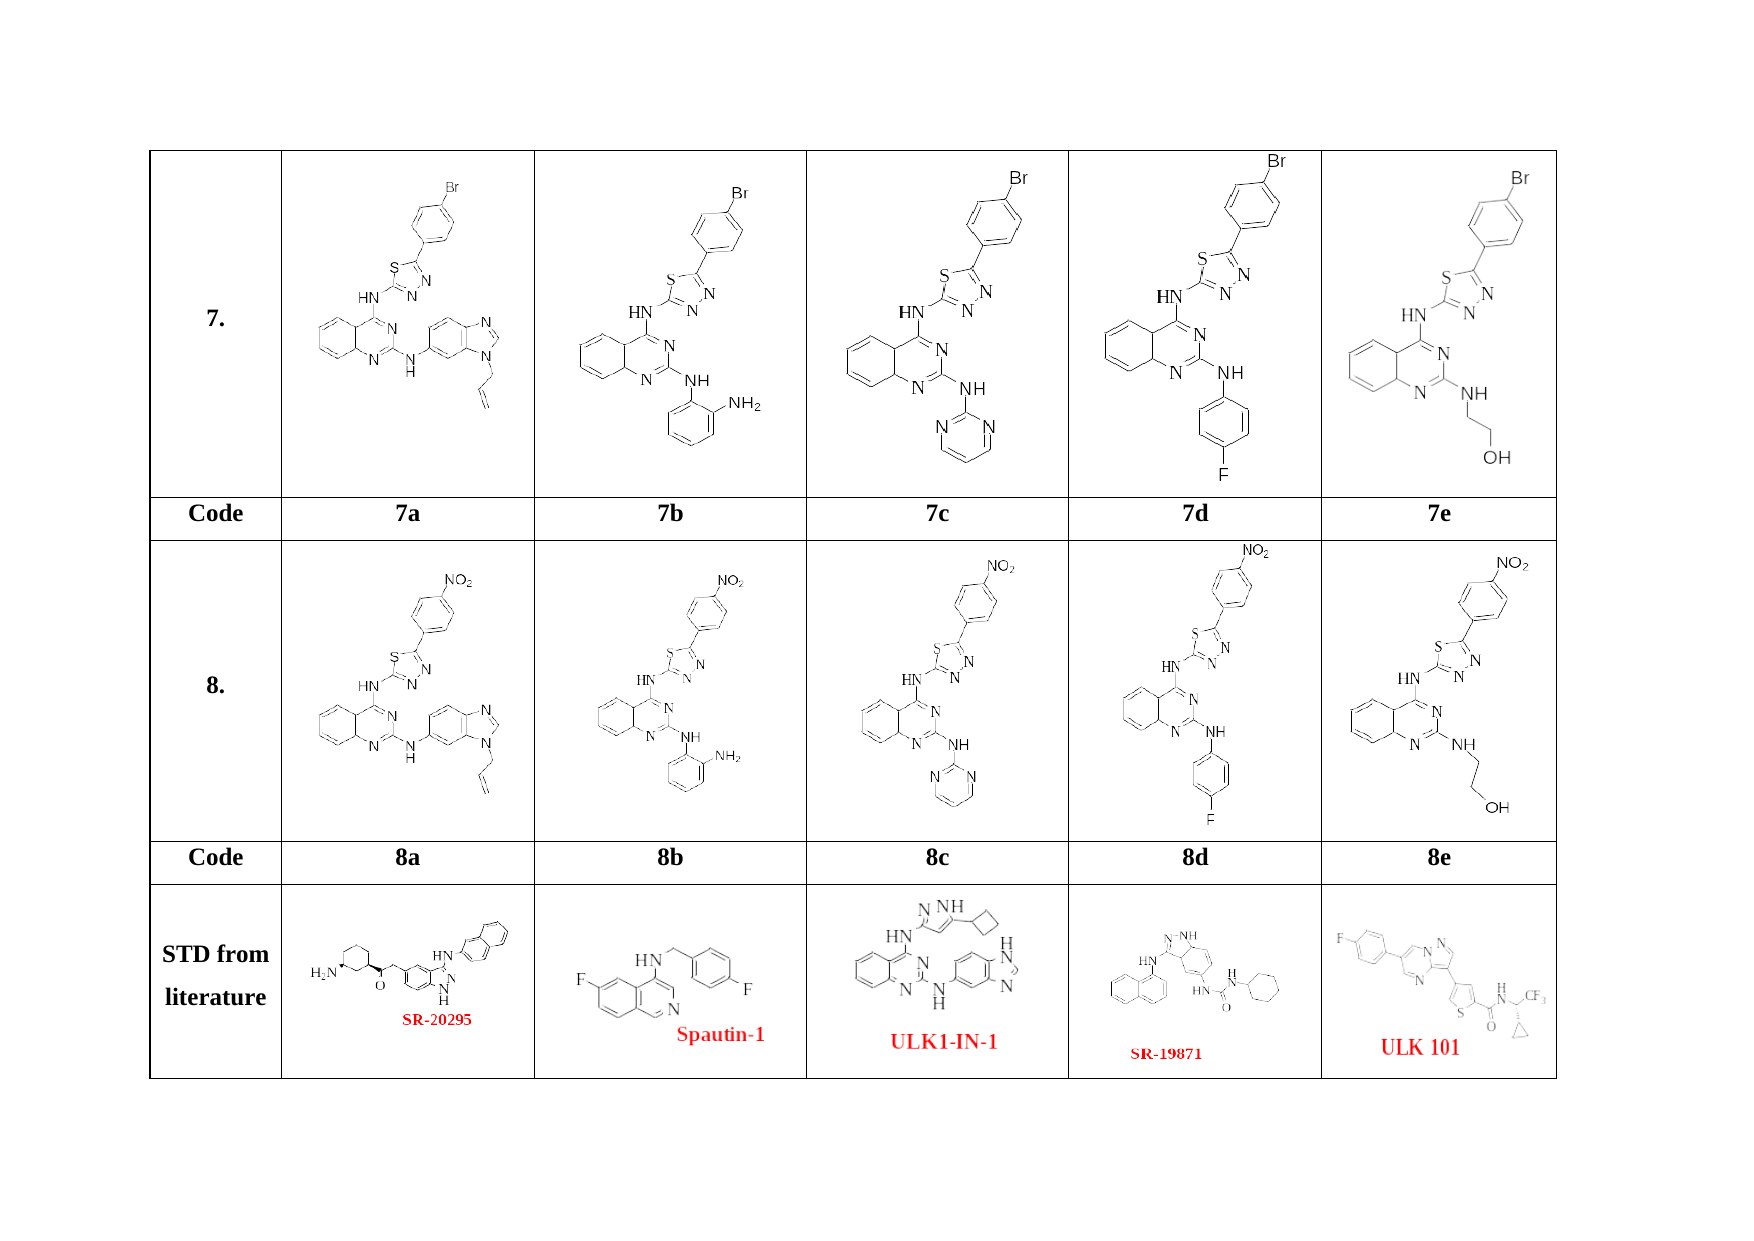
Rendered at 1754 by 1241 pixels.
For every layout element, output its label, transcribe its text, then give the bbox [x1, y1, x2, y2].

table_cell [1069, 541, 1321, 841]
table_cell [282, 151, 534, 497]
table_cell [535, 541, 806, 841]
table_cell STD from literature [151, 885, 281, 1078]
table_cell 7. [151, 151, 281, 497]
table_cell 8c [807, 842, 1068, 884]
table_cell 7a [282, 498, 534, 540]
table_cell Code [151, 498, 281, 540]
table_cell 7c [807, 498, 1068, 540]
table_cell [1069, 885, 1321, 1078]
table_cell [1322, 151, 1556, 497]
table_cell [282, 541, 534, 841]
table_cell [1069, 151, 1321, 497]
table_cell 8. [151, 541, 281, 841]
table_cell 8a [282, 842, 534, 884]
table_cell 8b [535, 842, 806, 884]
table_cell [807, 151, 1068, 497]
table_cell Code [151, 842, 281, 884]
table_cell 7e [1322, 498, 1556, 540]
table_cell [807, 541, 1068, 841]
table_cell 8d [1069, 842, 1321, 884]
table_cell 7b [535, 498, 806, 540]
table_cell [807, 885, 1068, 1078]
table_cell [535, 885, 806, 1078]
table_cell [1322, 885, 1556, 1078]
table_cell [282, 885, 534, 1078]
table_cell [535, 151, 806, 497]
table_cell 8e [1322, 842, 1556, 884]
table_cell 7d [1069, 498, 1321, 540]
table_cell [1322, 541, 1556, 841]
